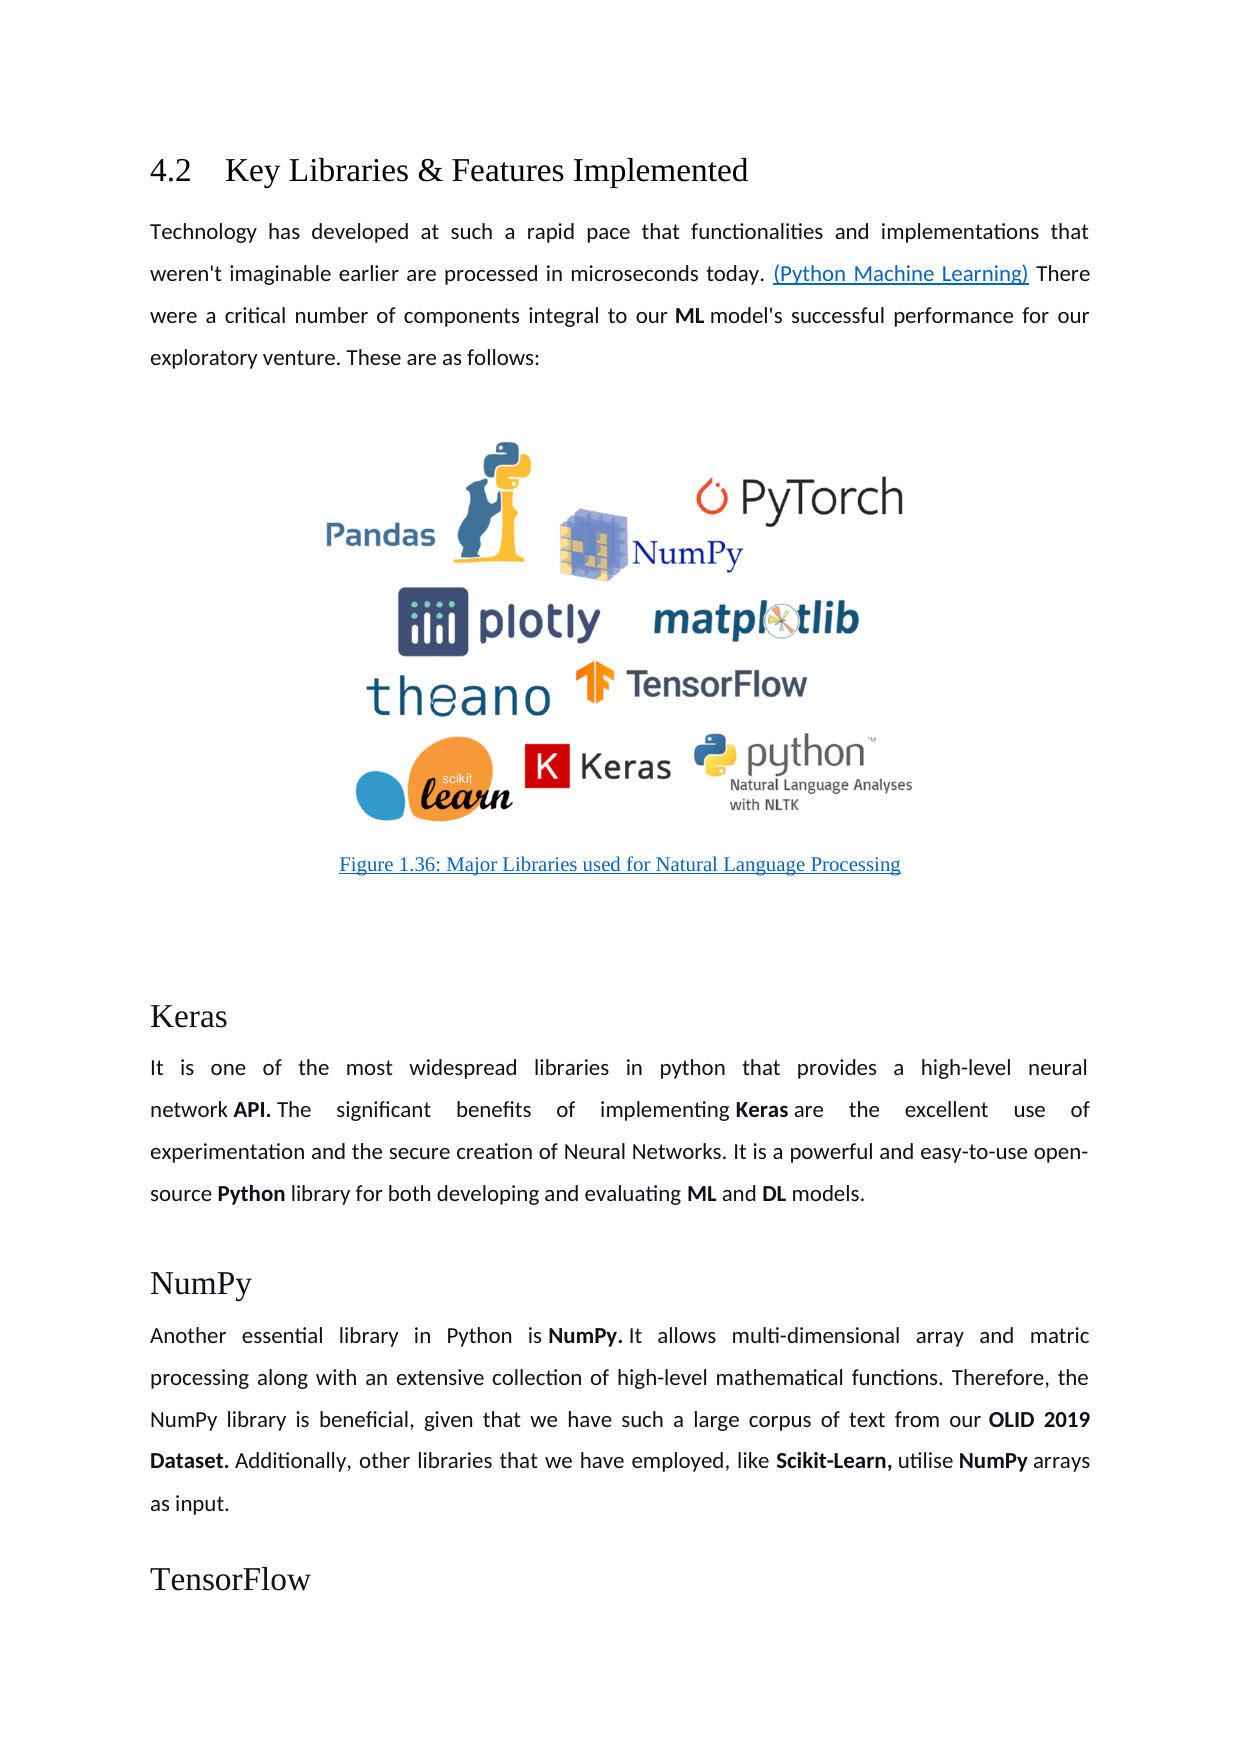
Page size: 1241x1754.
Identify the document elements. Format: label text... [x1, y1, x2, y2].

text It is one of the most widespread libraries in python that provides a high-level neural network API. The significant benefits of implementing Keras are the excellent use of experimentation and the secure creation of Neural Networks. It is a powerful and easy-to-use open-source Python library for both developing and evaluating ML and DL models. [150, 1053, 1090, 1207]
text Keras [150, 996, 1090, 1034]
picture [308, 427, 932, 838]
text TensorFlow [150, 1559, 1090, 1598]
text Figure 1.36: Major Libraries used for Natural Language Processing [150, 852, 1090, 876]
subtitle 4.2 Key Libraries & Features Implemented [150, 150, 1090, 188]
text Another essential library in Python is NumPy. It allows multi-dimensional array and matric processing along with an extensive collection of high-level mathematical functions. Therefore, the NumPy library is beneficial, given that we have such a large corpus of text from our OLID 2019 Dataset. Additionally, other libraries that we have employed, like Scikit-Learn, utilise NumPy arrays as input. [150, 1321, 1090, 1517]
text Technology has developed at such a rapid pace that functionalities and implementations that weren't imaginable earlier are processed in microseconds today. (Python Machine Learning) There were a critical number of components integral to our ML model's successful performance for our exploratory venture. These are as follows: [150, 217, 1090, 371]
text NumPy [150, 1263, 1090, 1302]
